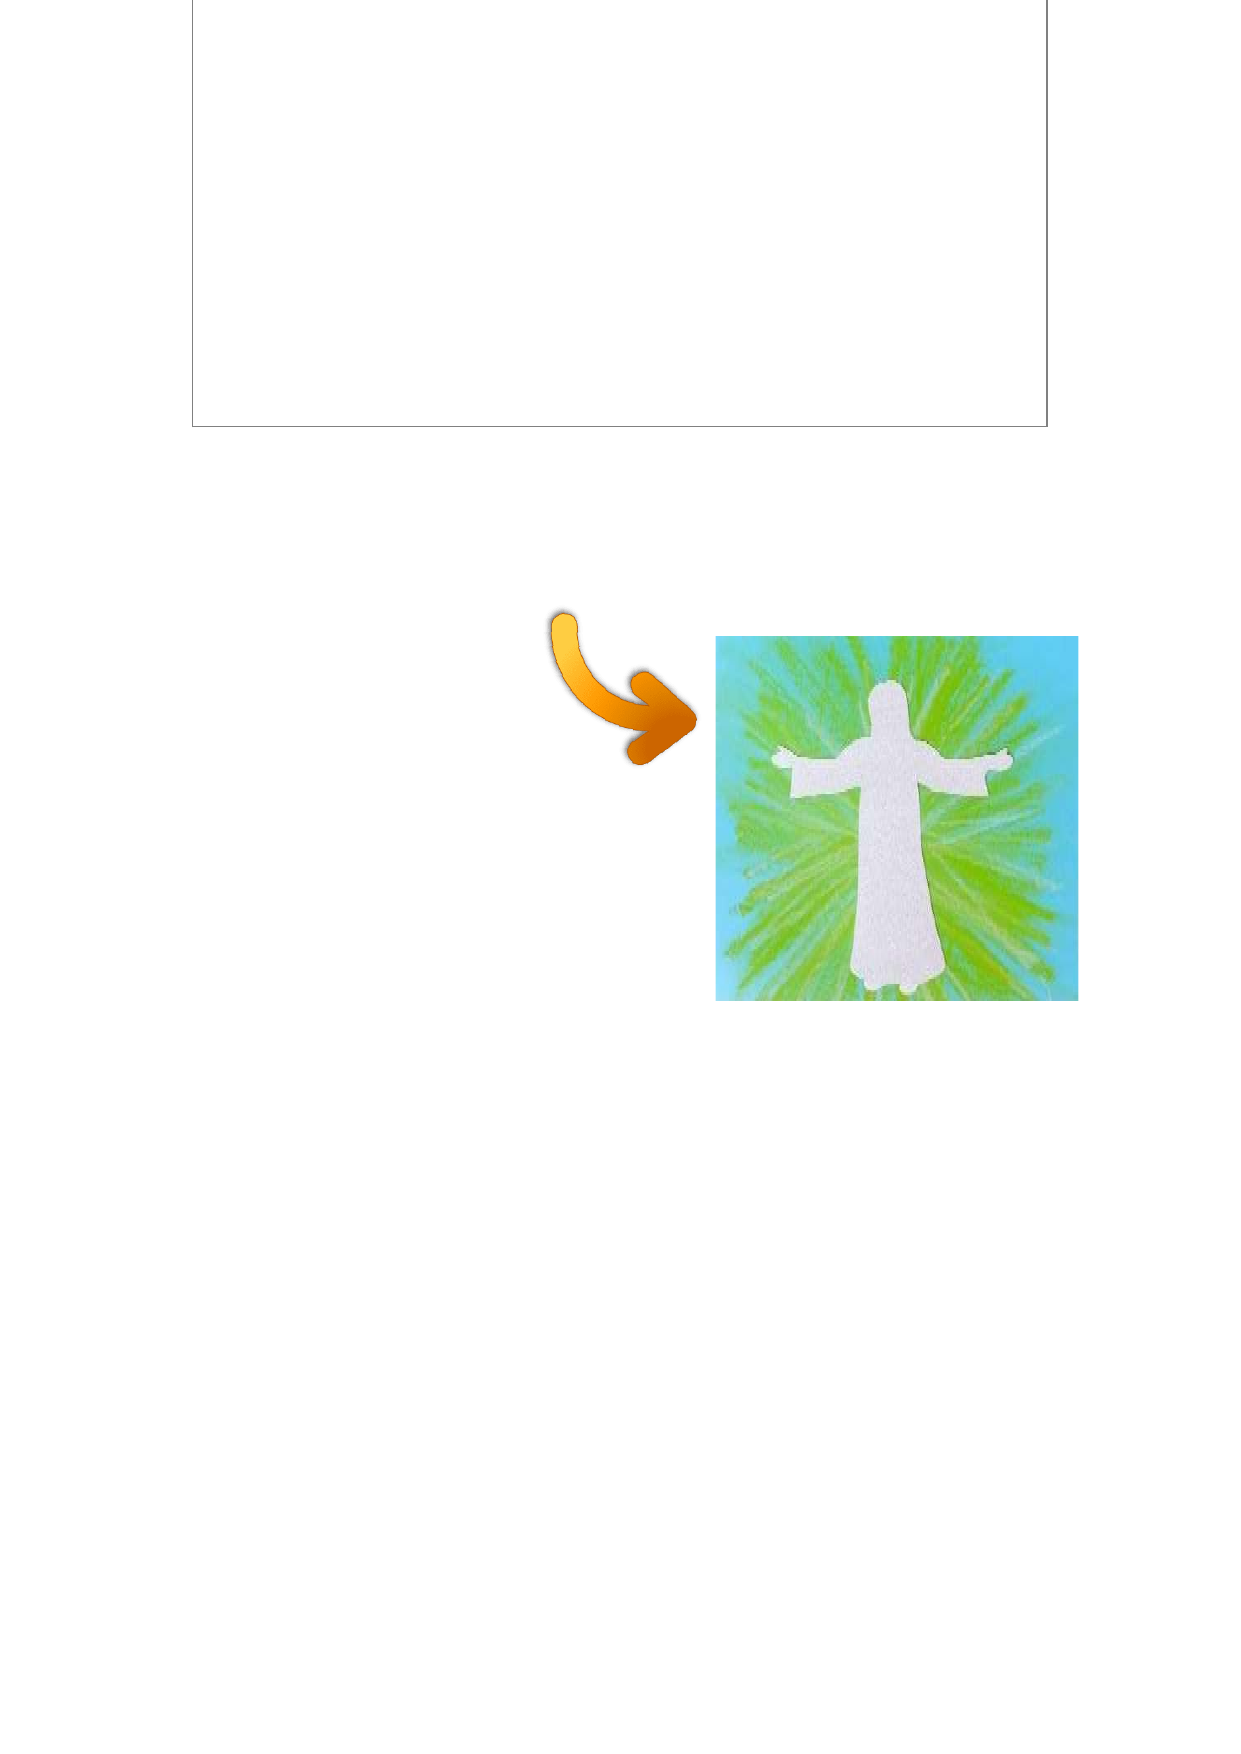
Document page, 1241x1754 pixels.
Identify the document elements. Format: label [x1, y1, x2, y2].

picture [715, 636, 1079, 1001]
picture [531, 598, 711, 777]
